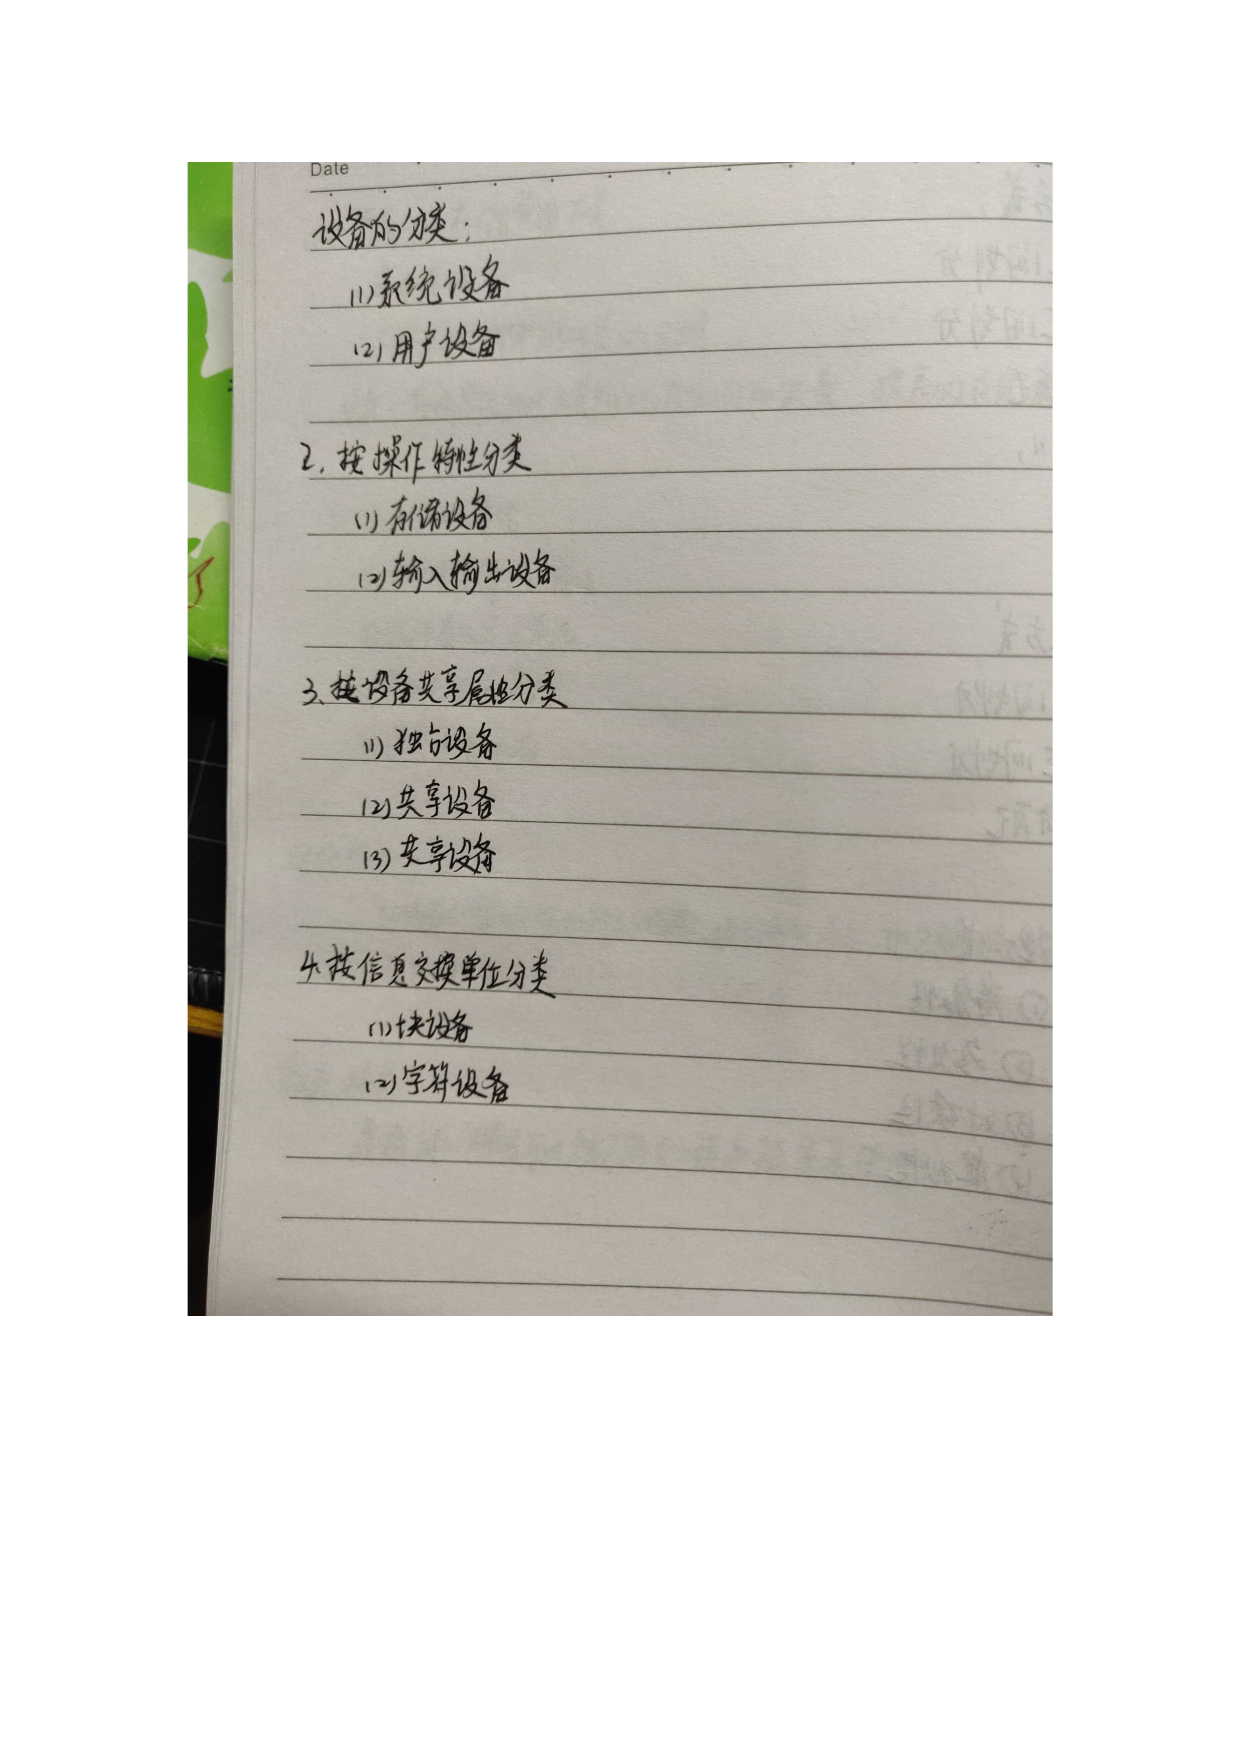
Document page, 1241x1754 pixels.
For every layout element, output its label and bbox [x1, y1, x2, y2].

picture [187, 162, 1053, 1316]
